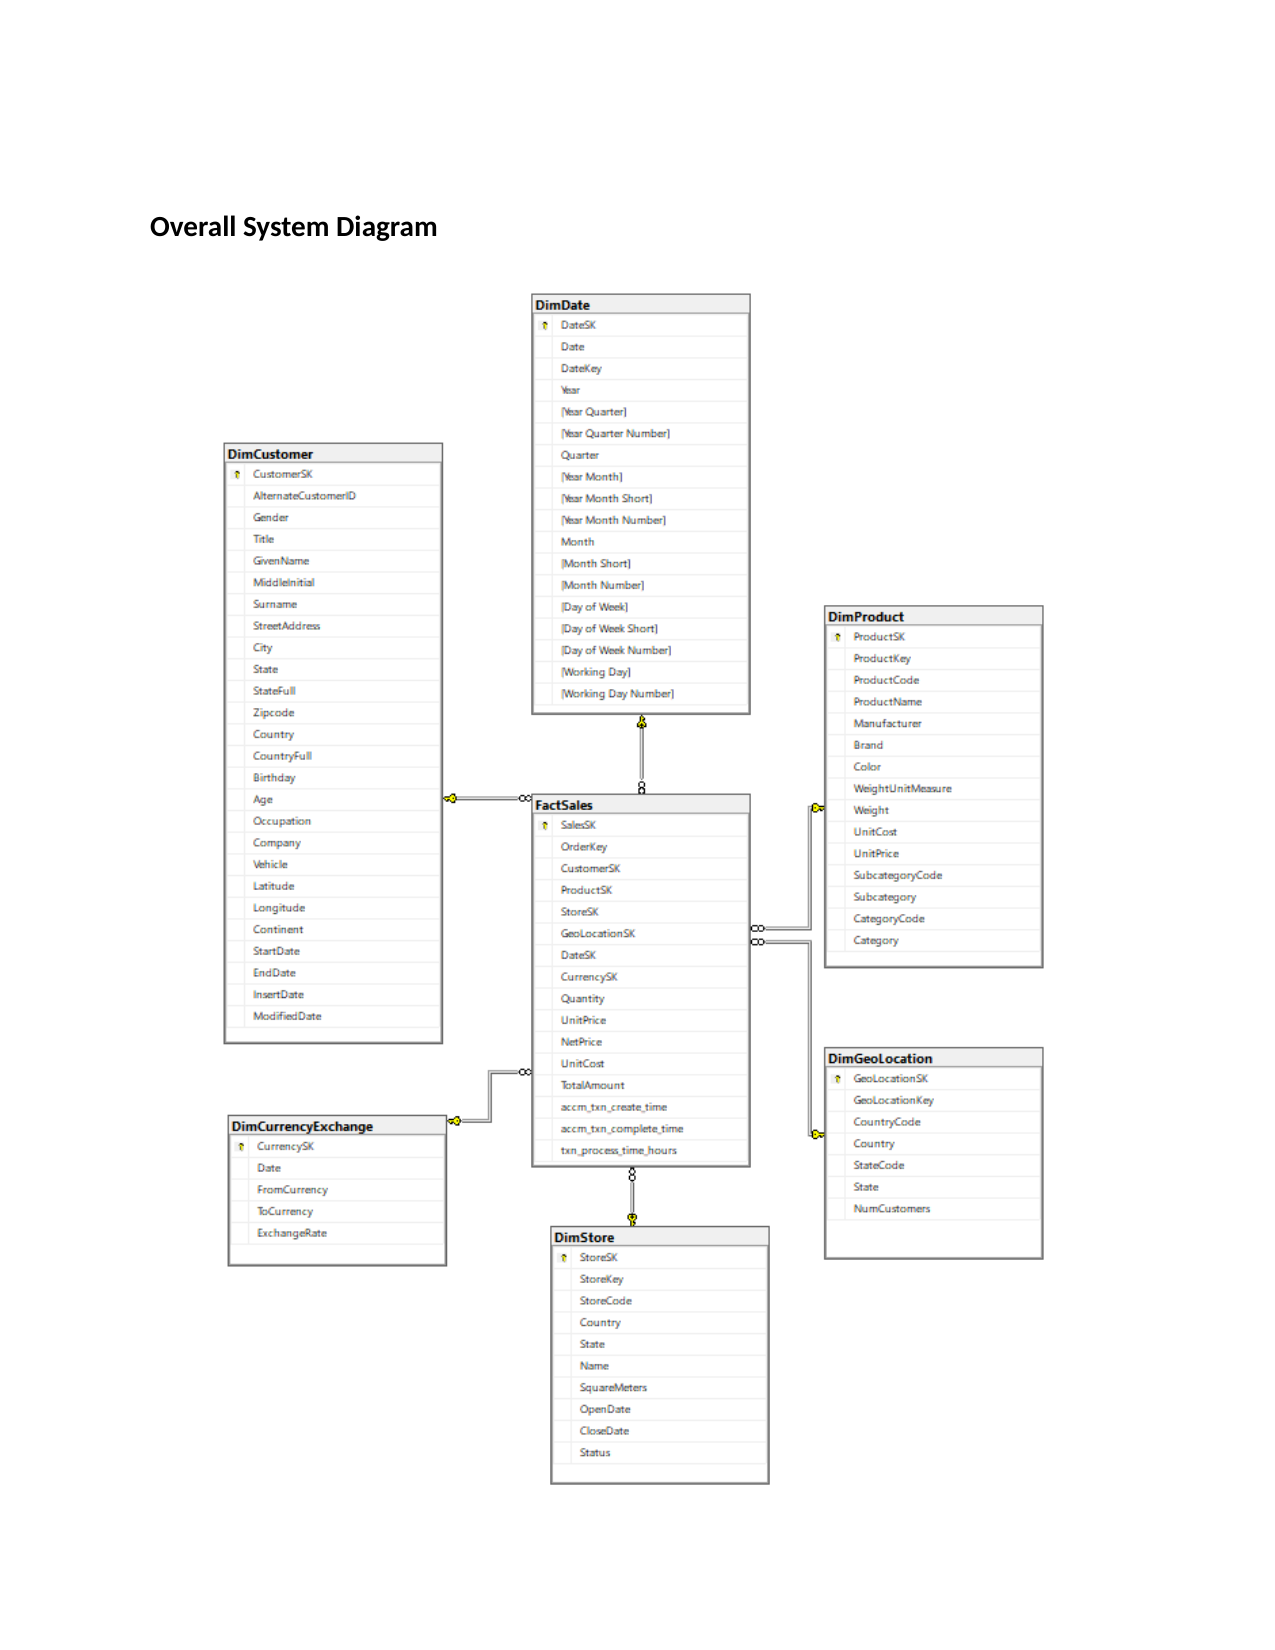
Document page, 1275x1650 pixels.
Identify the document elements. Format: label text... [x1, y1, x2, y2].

text Overall System Diagram [150, 208, 1125, 243]
picture [141, 282, 1117, 1512]
